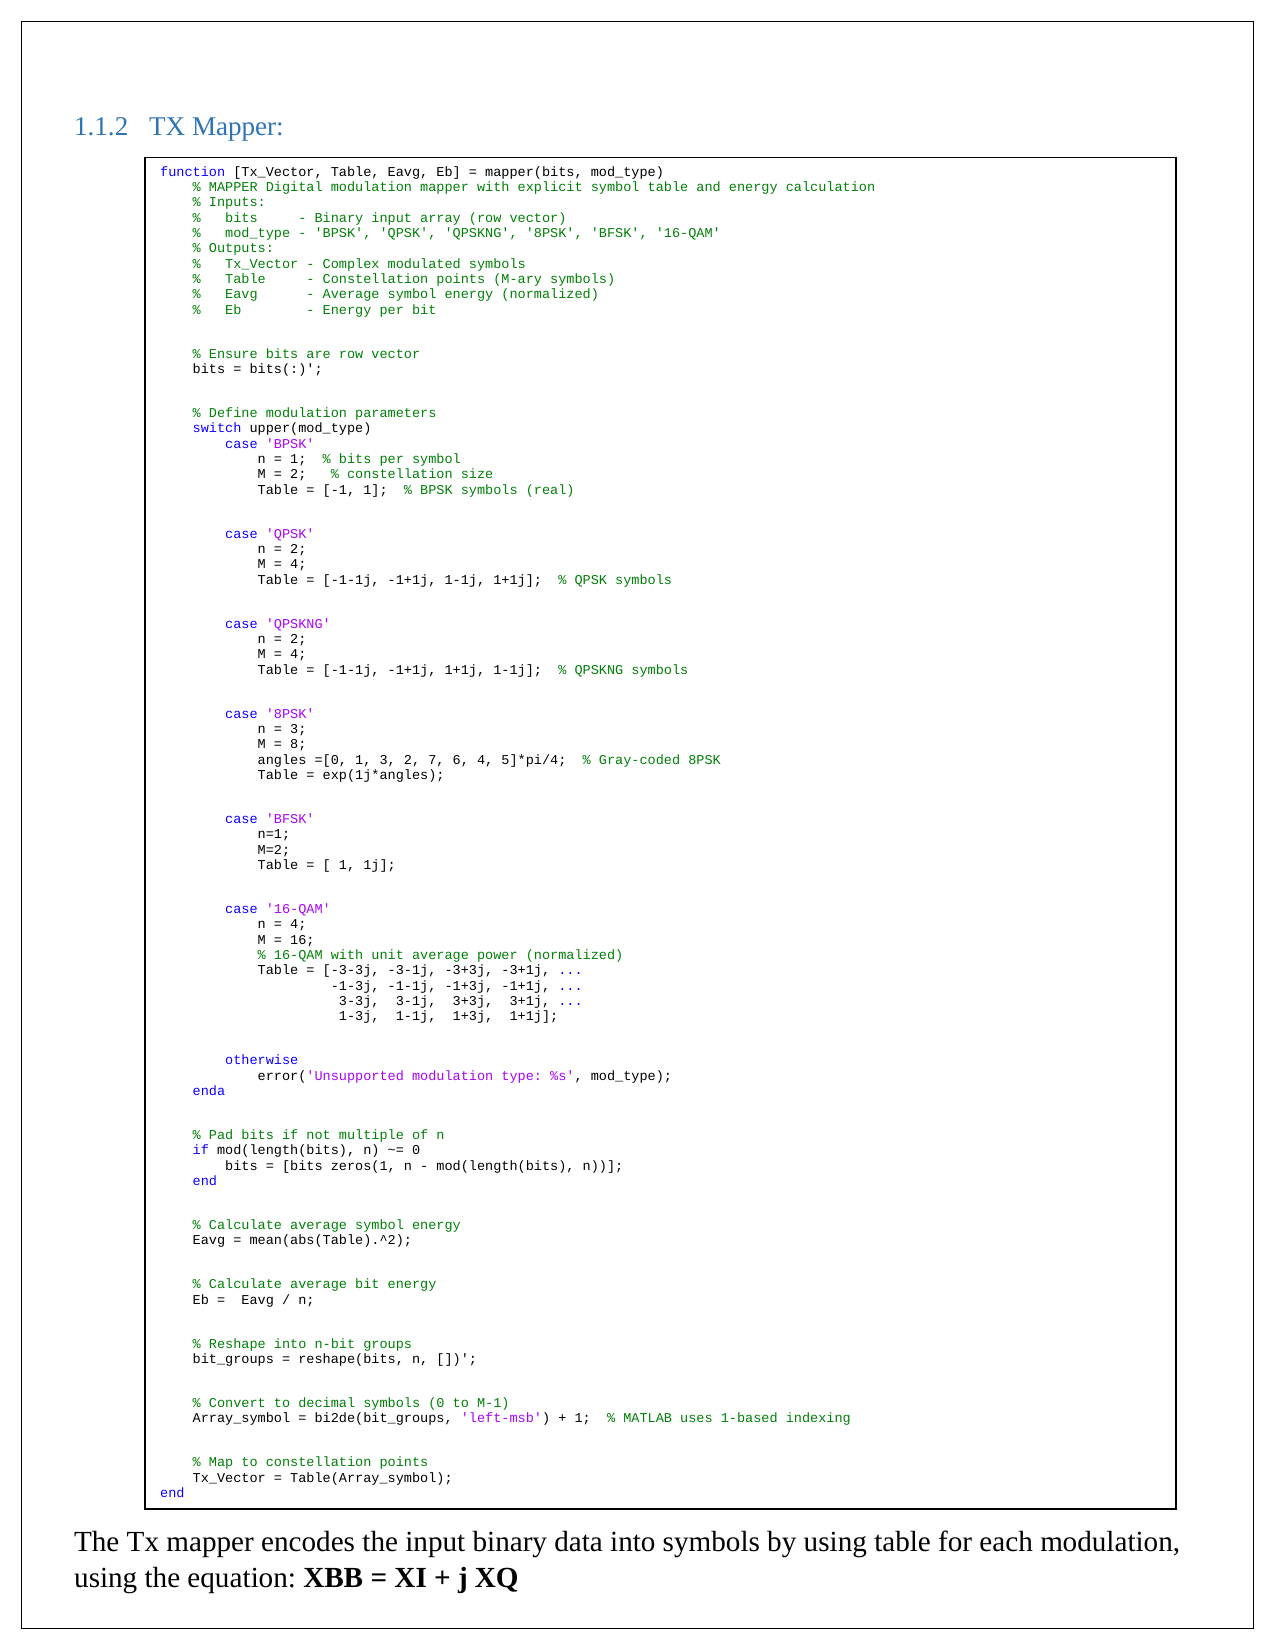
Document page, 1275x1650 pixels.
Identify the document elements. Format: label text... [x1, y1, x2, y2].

subtitle TX Mapper: [74, 110, 1196, 142]
text The Tx mapper encodes the input binary data into symbols by using table for each modulation, using the equation: XBB = XI + j XQ [74, 144, 1196, 1594]
